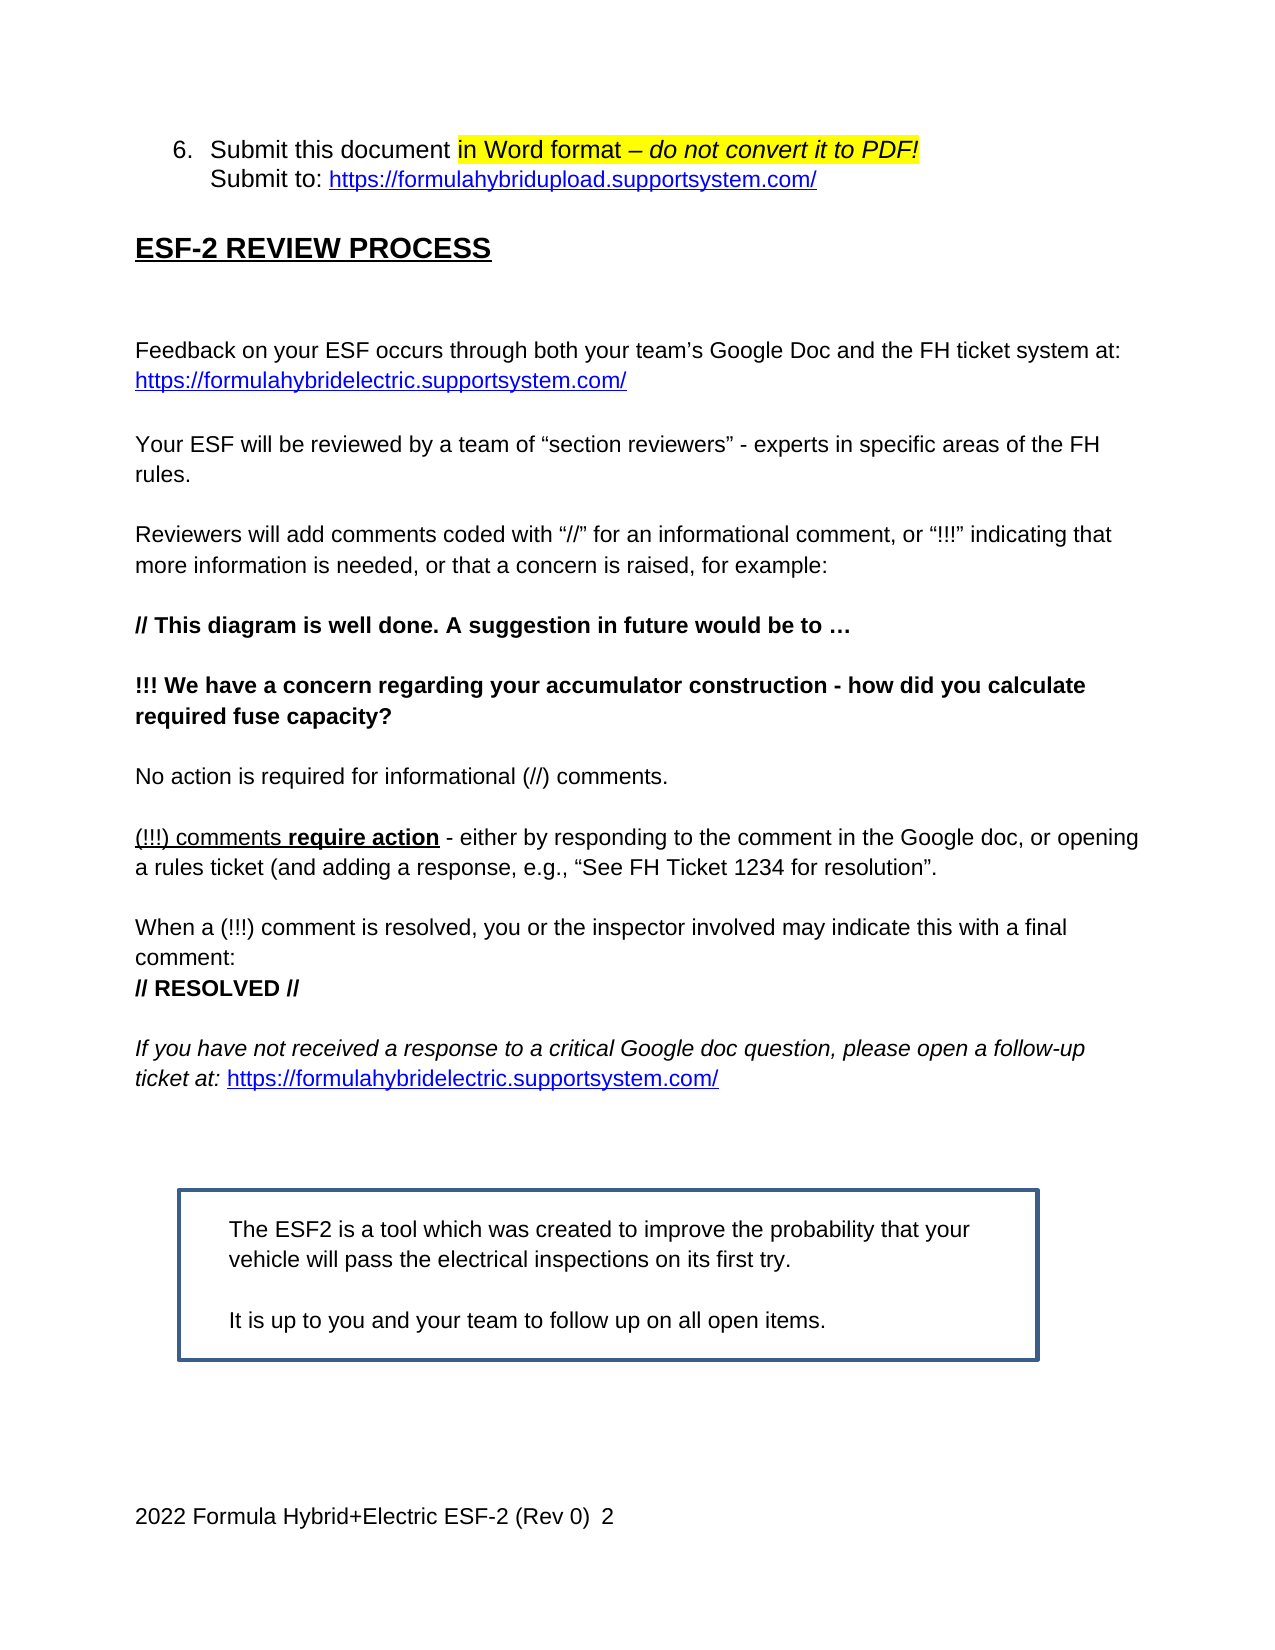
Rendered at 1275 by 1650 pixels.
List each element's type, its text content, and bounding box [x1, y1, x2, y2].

text Your ESF will be reviewed by a team of “section reviewers” - experts in specific areas of the FH rules. [135, 431, 1140, 487]
text // RESOLVED // [135, 974, 1140, 1001]
text // This diagram is well done. A suggestion in future would be to … [135, 612, 1140, 638]
text Feedback on your ESF occurs through both your team’s Google Doc and the FH ticket system at: https://formulahybridelectric.supportsystem.com/ [135, 337, 1140, 394]
text ESF-2 REVIEW PROCESS [135, 231, 1140, 265]
text !!! We have a concern regarding your accumulator construction - how did you calculate required fuse capacity? [135, 672, 1140, 729]
text Reviewers will add comments coded with “//” for an informational comment, or “!!!” indicating that more information is needed, or that a concern is raised, for example: [135, 521, 1140, 578]
text The ESF2 is a tool which was created to improve the probability that your vehicle will pass the electrical inspections on its first try. It is up to you and your team to follow up on all open items. [229, 1216, 1007, 1333]
text When a (!!!) comment is resolved, you or the inspector involved may indicate this with a final comment: [135, 914, 1140, 971]
text No action is required for informational (//) comments. [135, 763, 1140, 789]
list Submit this document in Word format – do not convert it to PDF! Submit to: https://formulahybridupload.supportsystem.com/ [172, 135, 1140, 192]
text (!!!) comments require action - either by responding to the comment in the Google doc, or opening a rules ticket (and adding a response, e.g., “See FH Ticket 1234 for resolution”. [135, 823, 1140, 880]
text If you have not received a response to a critical Google doc question, please open a follow-up ticket at: https://formulahybridelectric.supportsystem.com/ [135, 1035, 1140, 1091]
